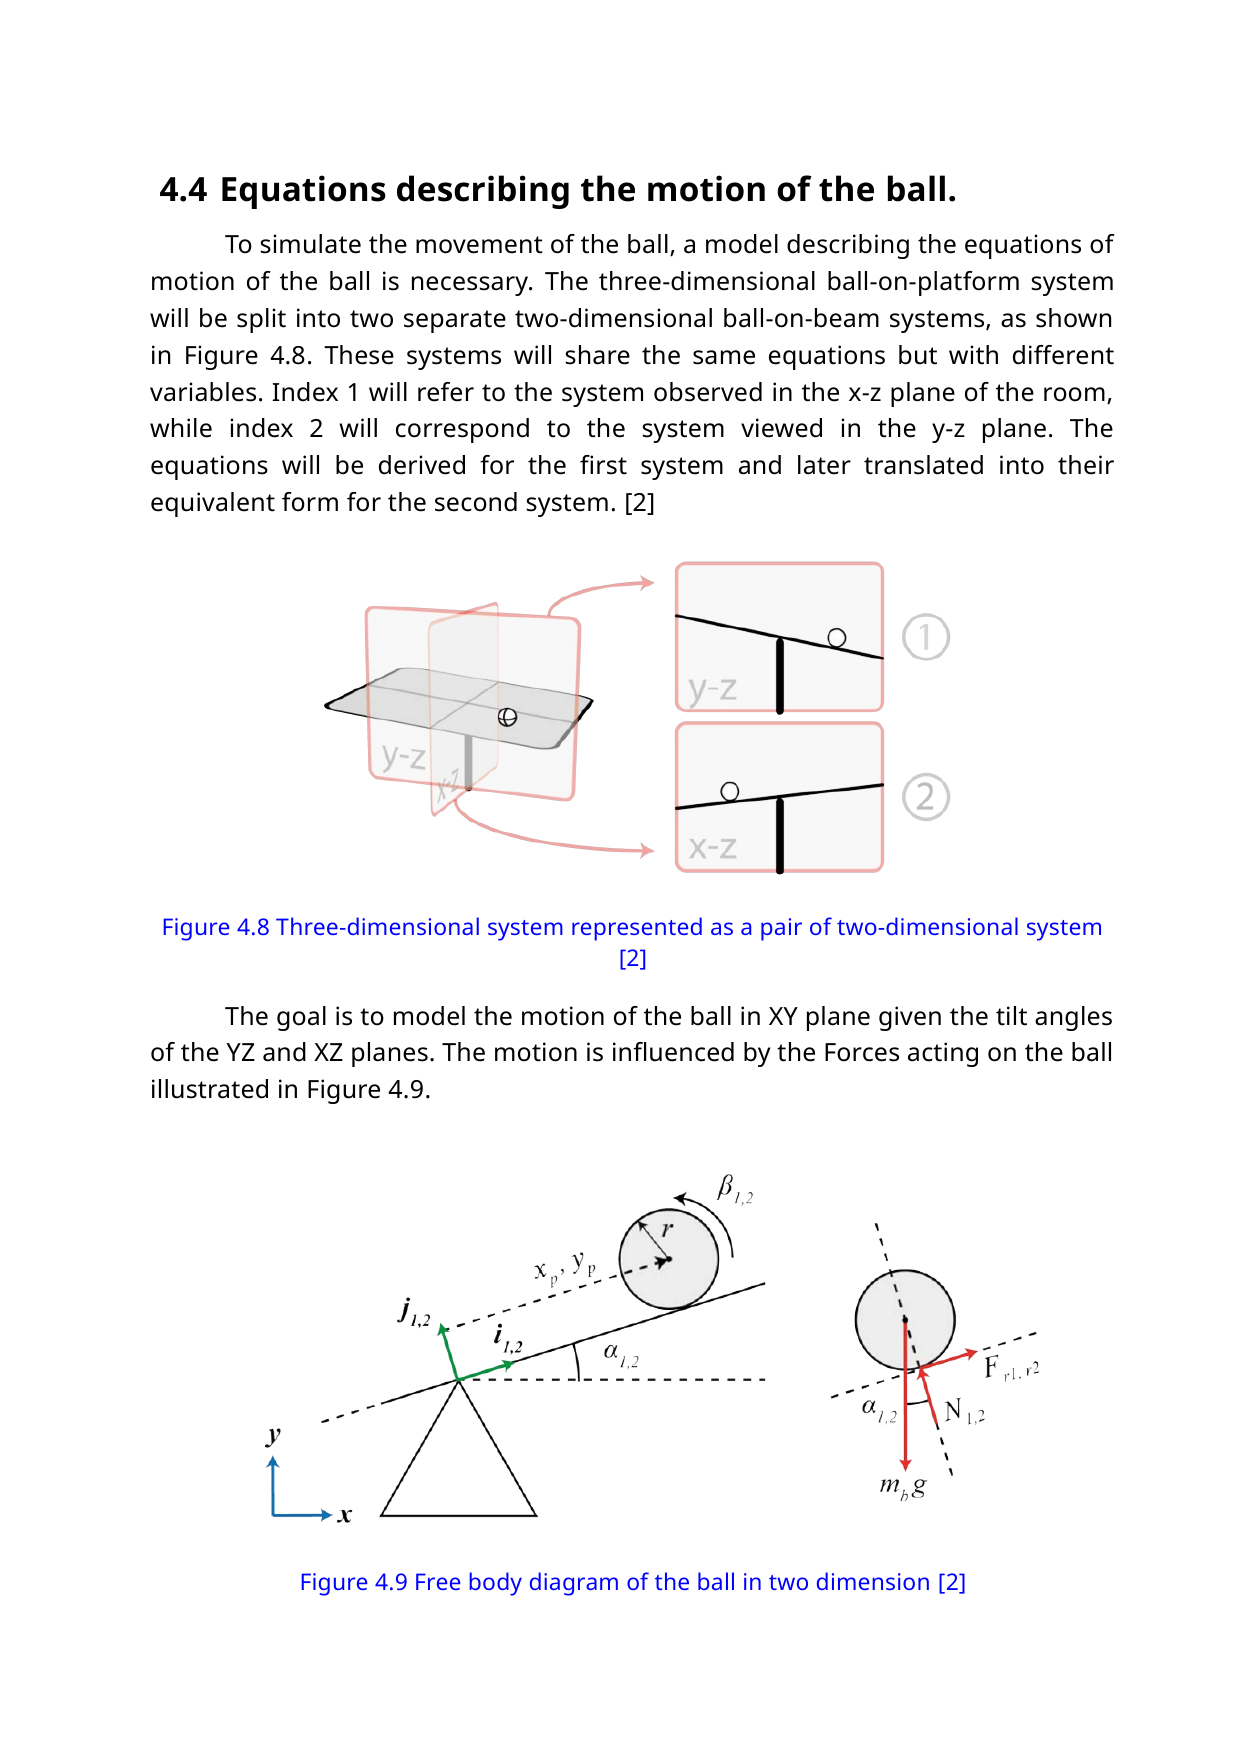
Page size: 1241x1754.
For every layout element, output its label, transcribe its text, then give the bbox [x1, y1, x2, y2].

picture [158, 1153, 1108, 1560]
text To simulate the movement of the ball, a model describing the equations of motion of the ball is necessary. The three-dimensional ball-on-platform system will be split into two separate two-dimensional ball-on-beam systems, as shown in Figure 4.4. These systems will share the same equations but with different variables. Index 1 will refer to the system observed in the x-z plane of the room, while index 2 will correspond to the system viewed in the y-z plane. The equations will be derived for the first system and later translated into their equivalent form for the second system. [150, 227, 1116, 518]
picture [292, 525, 974, 904]
text Figure . Free body diagram of the ball in two dimension [150, 1566, 1116, 1597]
subtitle Equations describing the motion of the ball. [159, 166, 1116, 211]
text Figure . Three-dimensional system represented as a pair of two-dimensional system [150, 911, 1116, 973]
